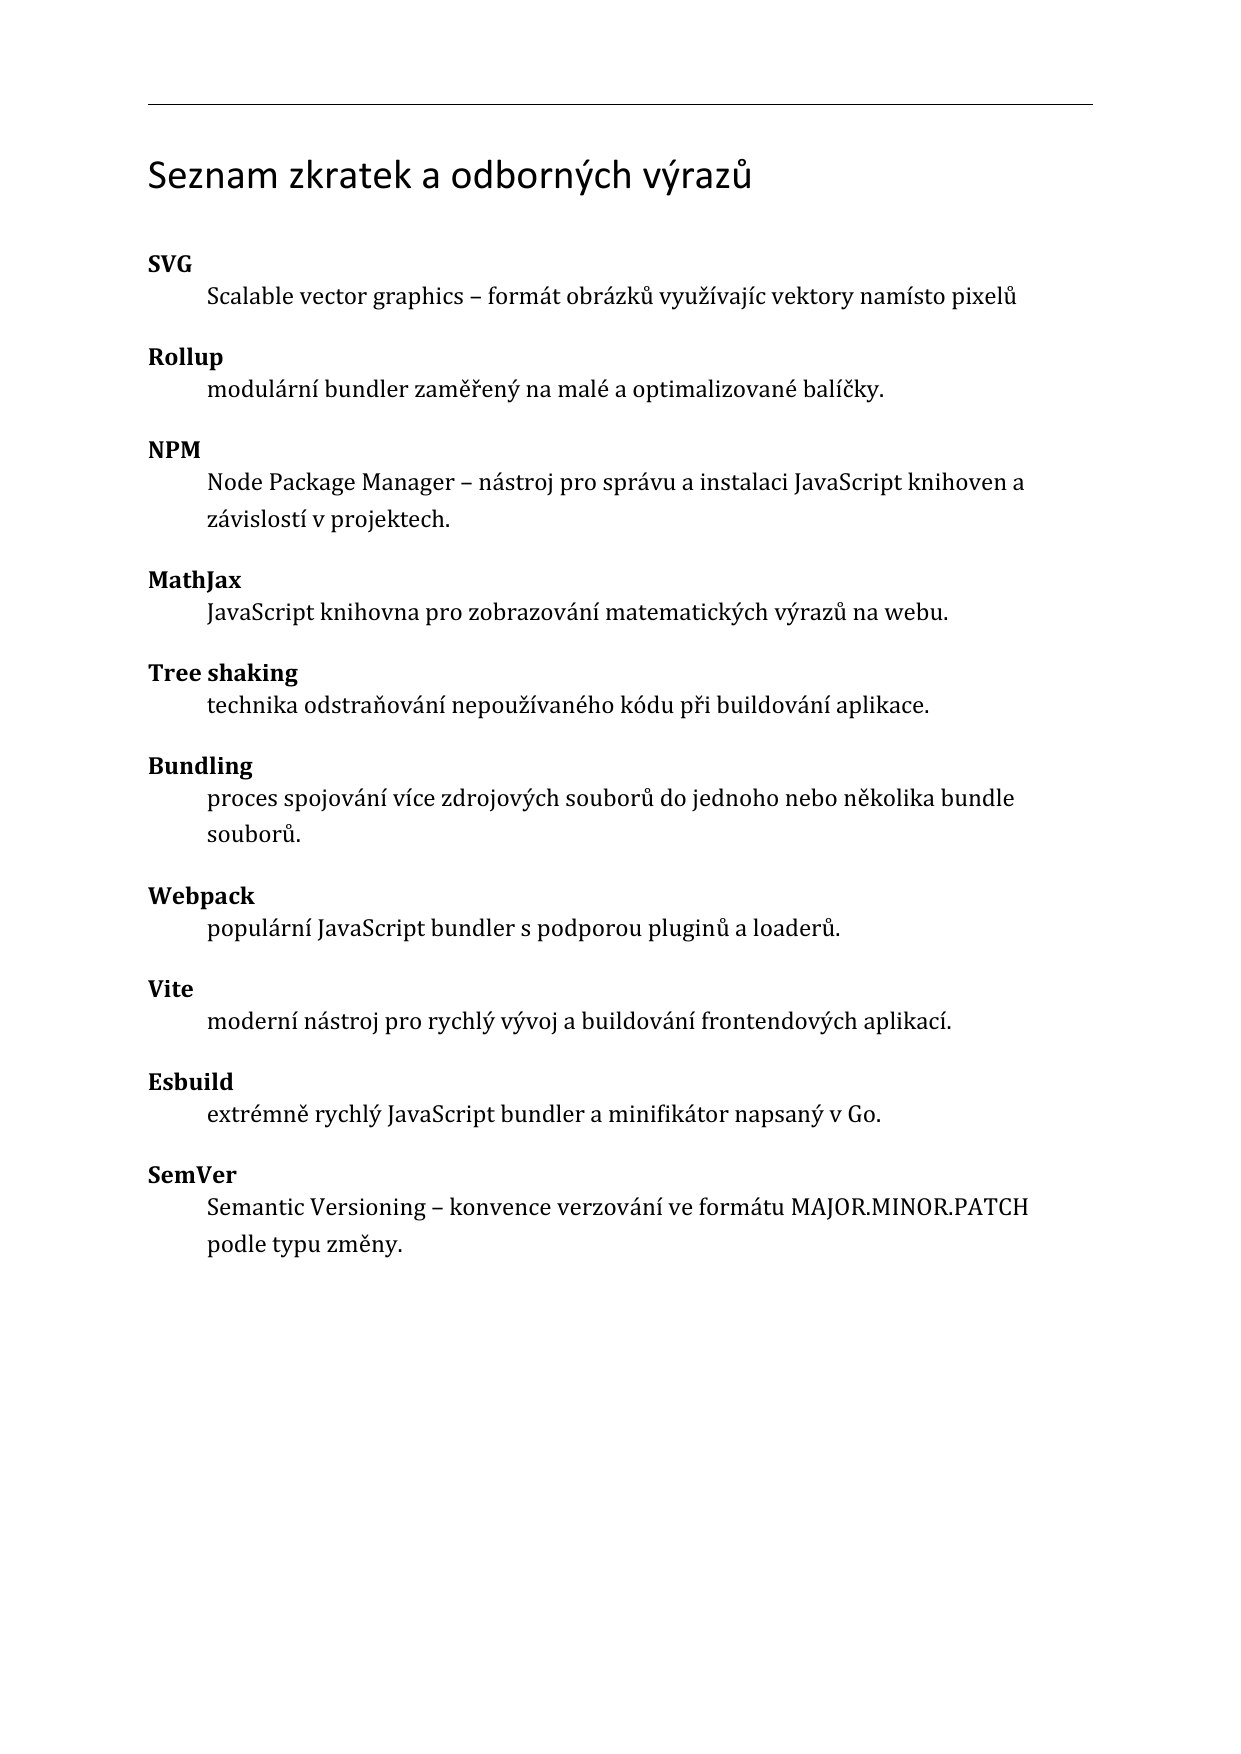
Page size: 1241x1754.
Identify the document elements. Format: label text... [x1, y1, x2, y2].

text NPM [148, 435, 1093, 464]
text technika odstraňování nepoužívaného kódu při buildování aplikace. [207, 689, 1093, 719]
text Rollup [148, 342, 1093, 371]
text SVG [148, 249, 1093, 278]
text proces spojování více zdrojových souborů do jednoho nebo několika bundle souborů. [207, 783, 1093, 848]
text Tree shaking [148, 658, 1093, 687]
text Bundling [148, 751, 1093, 780]
text MathJax [148, 565, 1093, 594]
text Vite [148, 974, 1093, 1003]
text modulární bundler zaměřený na malé a optimalizované balíčky. [207, 373, 1093, 403]
text moderní nástroj pro rychlý vývoj a buildování frontendových aplikací. [207, 1005, 1093, 1035]
text populární JavaScript bundler s podporou pluginů a loaderů. [207, 912, 1093, 942]
text Esbuild [148, 1067, 1093, 1096]
text Webpack [148, 881, 1093, 910]
text Seznam zkratek a odborných výrazů [148, 148, 1093, 198]
text JavaScript knihovna pro zobrazování matematických výrazů na webu. [207, 596, 1093, 626]
text Node Package Manager – nástroj pro správu a instalaci JavaScript knihoven a závislostí v projektech. [207, 467, 1093, 532]
text extrémně rychlý JavaScript bundler a minifikátor napsaný v Go. [207, 1098, 1093, 1128]
text Semantic Versioning – konvence verzování ve formátu MAJOR.MINOR.PATCH podle typu změny. [207, 1192, 1093, 1257]
text Scalable vector graphics – formát obrázků využívajíc vektory namísto pixelů [207, 280, 1093, 310]
text SemVer [148, 1160, 1093, 1189]
